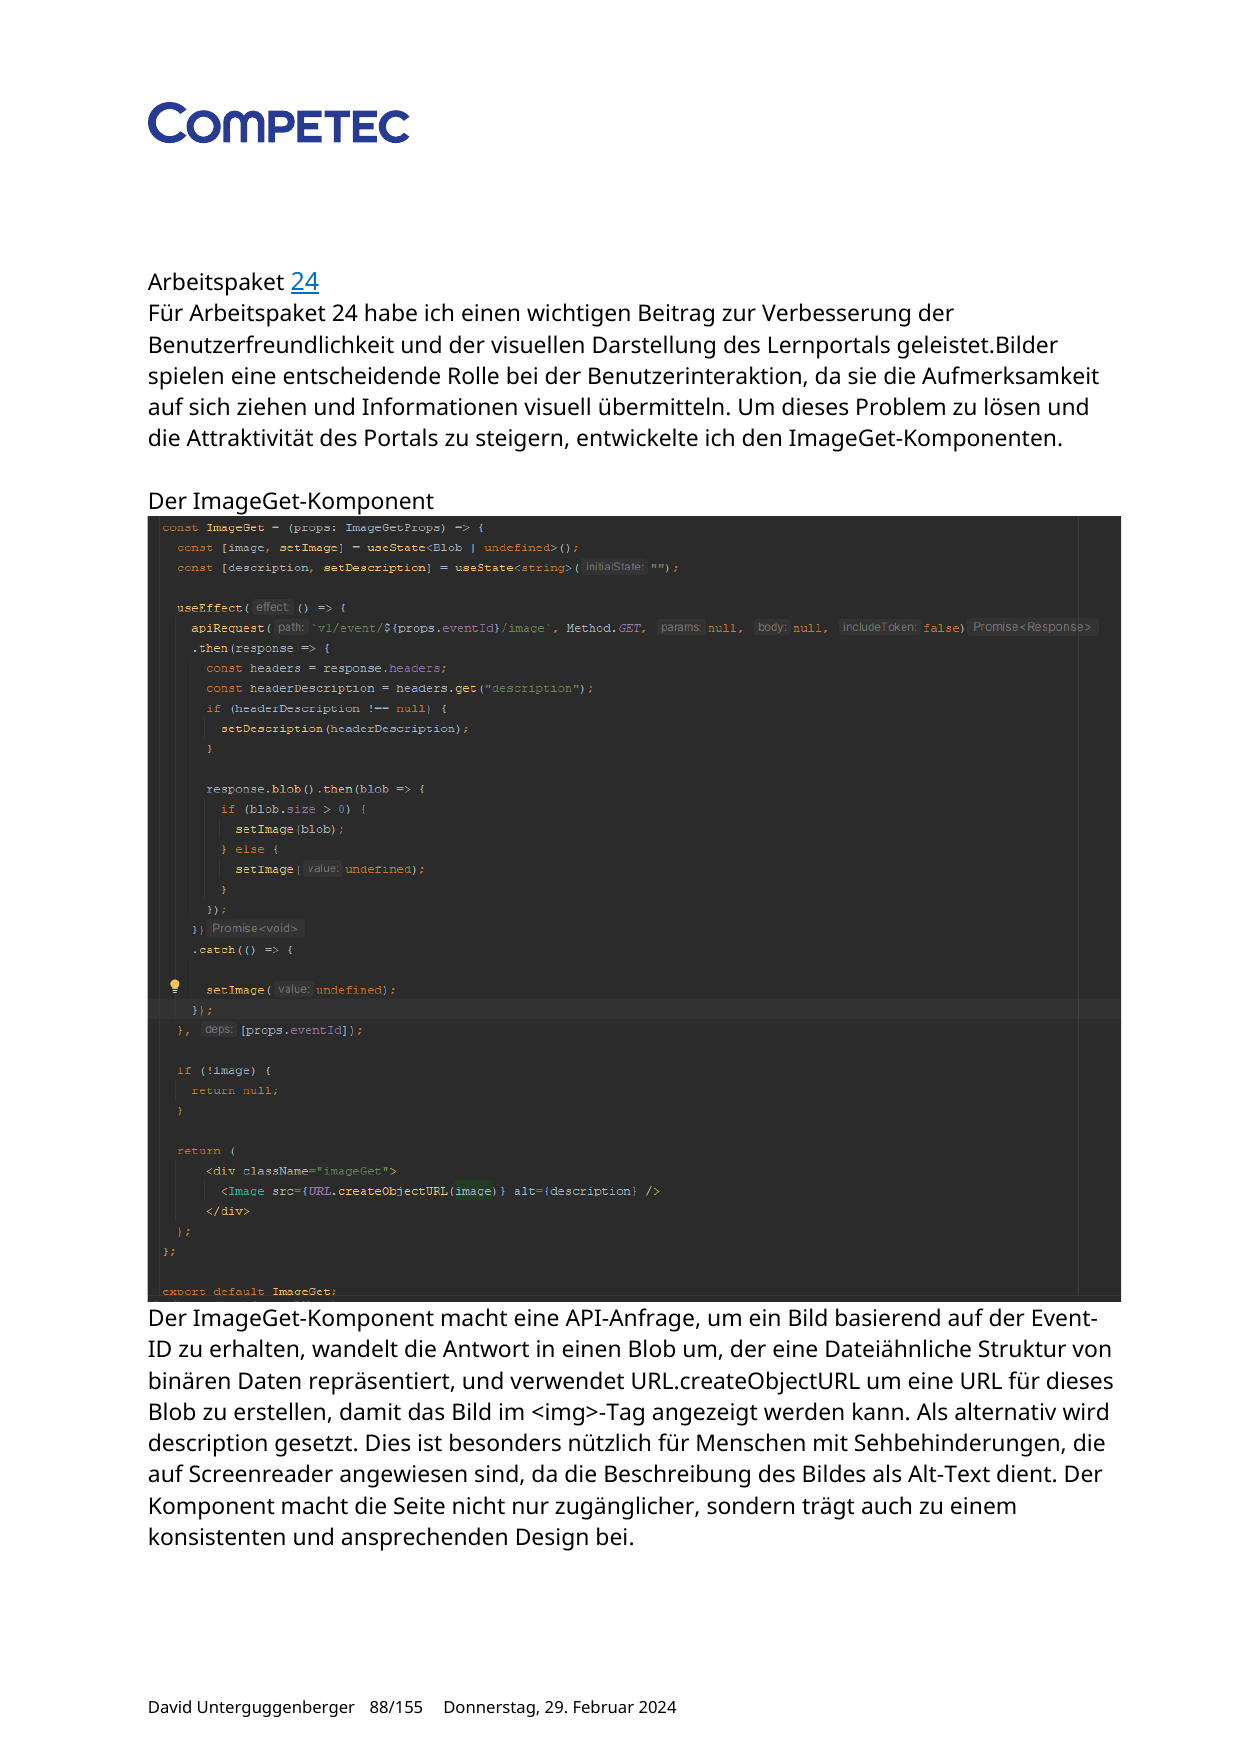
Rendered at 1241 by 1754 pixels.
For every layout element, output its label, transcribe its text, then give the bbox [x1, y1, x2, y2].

text Der ImageGet-Komponent [148, 485, 1122, 516]
subtitle Arbeitspaket 24 [148, 263, 1122, 297]
text Für Arbeitspaket 24 habe ich einen wichtigen Beitrag zur Verbesserung der Benutzerfreundlichkeit und der visuellen Darstellung des Lernportals geleistet.Bilder spielen eine entscheidende Rolle bei der Benutzerinteraktion, da sie die Aufmerksamkeit auf sich ziehen und Informationen visuell übermitteln. Um dieses Problem zu lösen und die Attraktivität des Portals zu steigern, entwickelte ich den ImageGet-Komponenten. [148, 297, 1122, 454]
picture [147, 516, 1122, 1302]
text Der ImageGet-Komponent macht eine API-Anfrage, um ein Bild basierend auf der Event-ID zu erhalten, wandelt die Antwort in einen Blob um, der eine Dateiähnliche Struktur von binären Daten repräsentiert, und verwendet URL.createObjectURL um eine URL für dieses Blob zu erstellen, damit das Bild im <img>-Tag angezeigt werden kann. Als alternativ wird description gesetzt. Dies ist besonders nützlich für Menschen mit Sehbehinderungen, die auf Screenreader angewiesen sind, da die Beschreibung des Bildes als Alt-Text dient. Der Komponent macht die Seite nicht nur zugänglicher, sondern trägt auch zu einem konsistenten und ansprechenden Design bei. [148, 1302, 1122, 1552]
